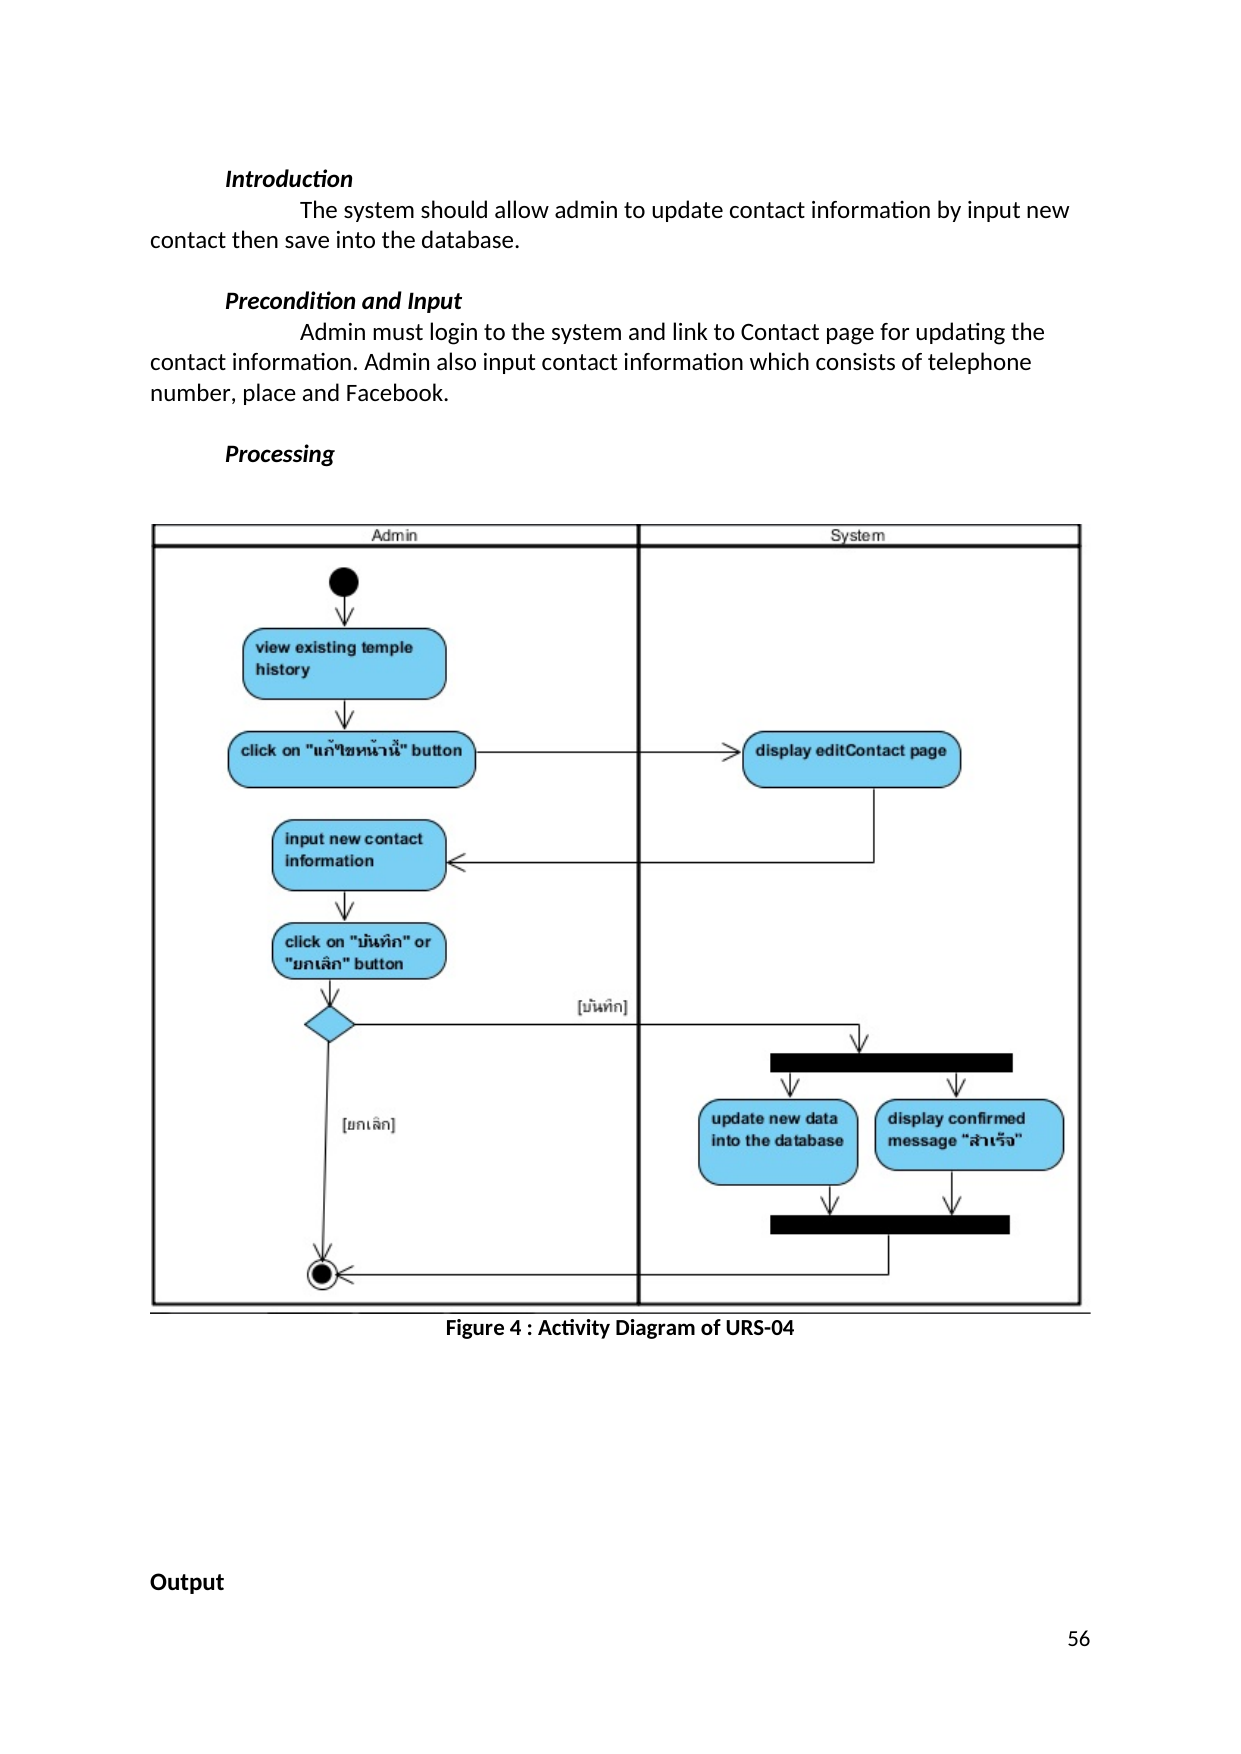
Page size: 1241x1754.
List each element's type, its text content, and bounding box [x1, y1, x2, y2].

text Figure 4 : Activity Diagram of URS-04 [150, 1314, 1090, 1341]
text Introduction [150, 163, 1090, 194]
text Output [150, 1566, 1090, 1596]
text The system should allow admin to update contact information by input new contact then save into the database. [150, 194, 1090, 255]
text Precondition and Input [150, 286, 1090, 316]
text Admin must login to the system and link to Contact page for updating the contact information. Admin also input contact information which consists of telephone number, place and Facebook. [150, 316, 1090, 408]
text Processing [150, 438, 1090, 469]
picture [150, 524, 1091, 1314]
